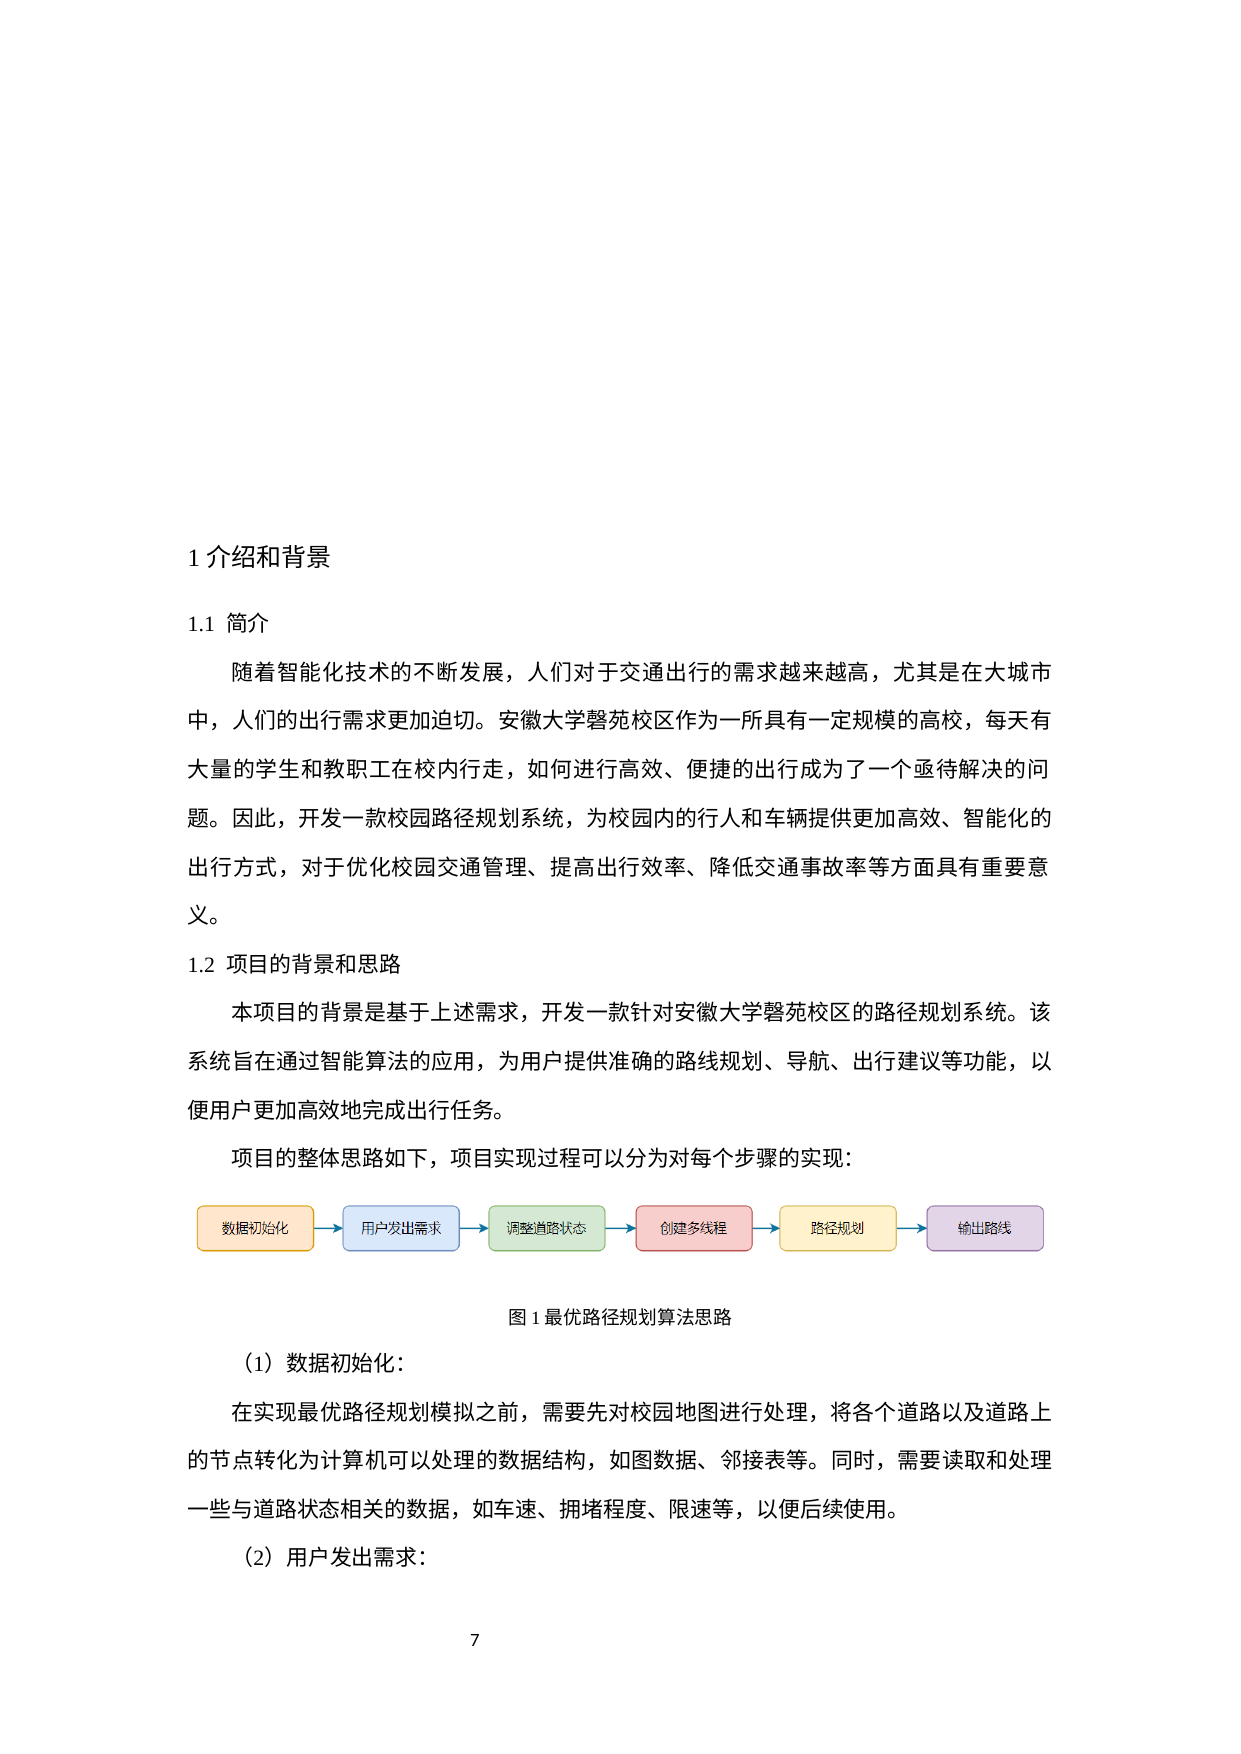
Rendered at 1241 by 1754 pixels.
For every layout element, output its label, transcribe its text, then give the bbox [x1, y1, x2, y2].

list 1.1 简介 [187, 606, 1053, 638]
text （1）数据初始化： [187, 1346, 1053, 1378]
list 项目的整体思路如下，项目实现过程可以分为对每个步骤的实现： [187, 1141, 1053, 1173]
text 图1 最优路径规划算法思路 [187, 1300, 1053, 1332]
list 1 介绍和背景 [187, 523, 1053, 588]
list 1.2 项目的背景和思路 [187, 946, 1053, 979]
text （2）用户发出需求： [187, 1540, 1053, 1572]
list 本项目的背景是基于上述需求，开发一款针对安徽大学磬苑校区的路径规划系统。该系统旨在通过智能算法的应用，为用户提供准确的路线规划、导航、出行建议等功能，以便用户更加高效地完成出行任务。 [187, 995, 1053, 1125]
picture [188, 1188, 1053, 1268]
text 在实现最优路径规划模拟之前，需要先对校园地图进行处理，将各个道路以及道路上的节点转化为计算机可以处理的数据结构，如图数据、邻接表等。同时，需要读取和处理一些与道路状态相关的数据，如车速、拥堵程度、限速等，以便后续使用。 [187, 1394, 1053, 1524]
list 随着智能化技术的不断发展，人们对于交通出行的需求越来越高，尤其是在大城市中，人们的出行需求更加迫切。安徽大学磬苑校区作为一所具有一定规模的高校，每天有大量的学生和教职工在校内行走，如何进行高效、便捷的出行成为了一个亟待解决的问题。因此，开发一款校园路径规划系统，为校园内的行人和车辆提供更加高效、智能化的出行方式，对于优化校园交通管理、提高出行效率、降低交通事故率等方面具有重要意义。 [187, 654, 1053, 931]
